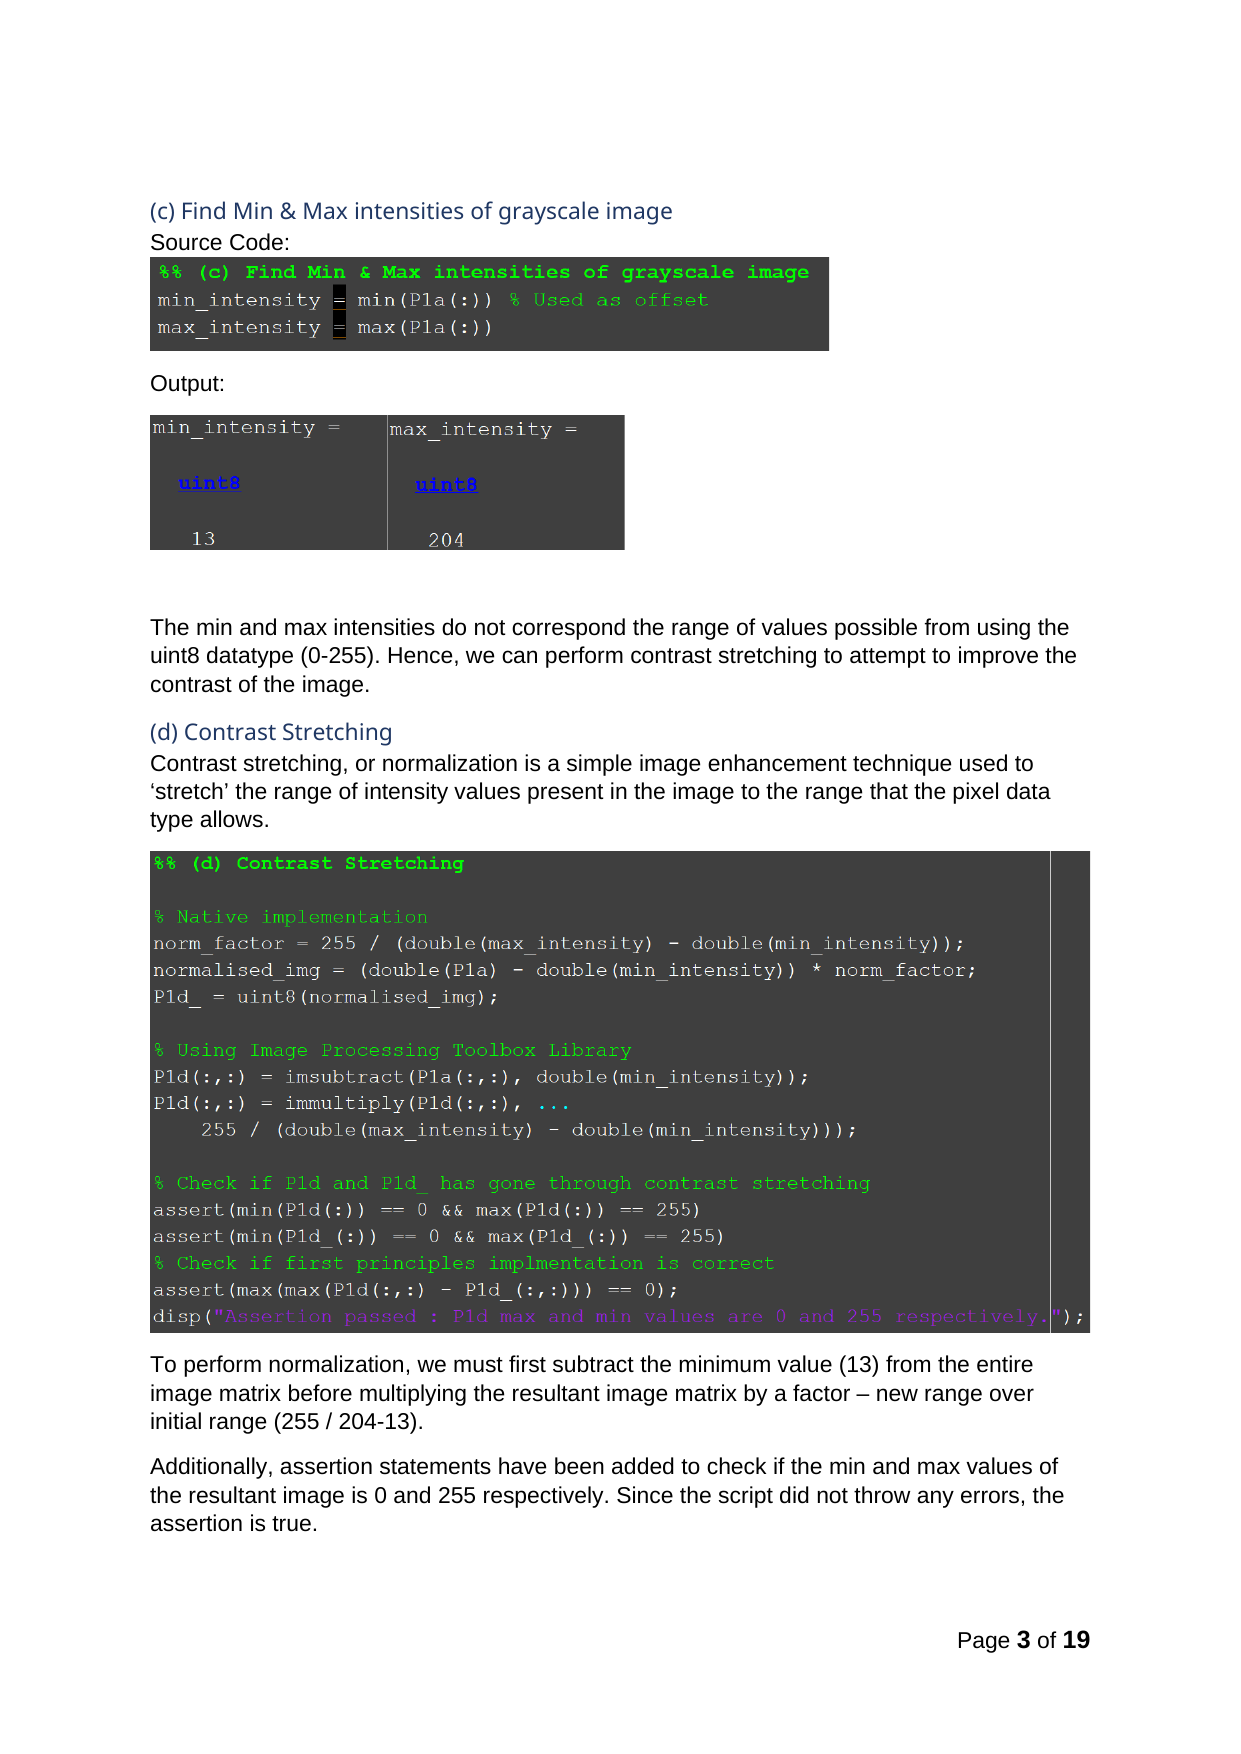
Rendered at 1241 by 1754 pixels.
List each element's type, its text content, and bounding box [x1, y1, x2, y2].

picture [150, 257, 830, 351]
picture [150, 415, 625, 550]
text Output: [150, 370, 1090, 396]
picture [150, 851, 1091, 1333]
text Contrast stretching, or normalization is a simple image enhancement technique used to ‘stretch’ the range of intensity values present in the image to the range that the pixel data type allows. [150, 749, 1090, 833]
text To perform normalization, we must first subtract the minimum value (13) from the entire image matrix before multiplying the resultant image matrix by a factor – new range over initial range (255 / 204-13). [150, 1351, 1090, 1434]
text Additionally, assertion statements have been added to check if the min and max values of the resultant image is 0 and 255 respectively. Since the script did not throw any errors, the assertion is true. [150, 1453, 1090, 1536]
text The min and max intensities do not correspond the range of values possible from using the uint8 datatype (0-255). Hence, we can perform contrast stretching to attempt to improve the contrast of the image. [150, 614, 1090, 697]
subtitle (c) Find Min & Max intensities of grayscale image [150, 195, 1090, 226]
subtitle (d) Contrast Stretching [150, 716, 1090, 747]
